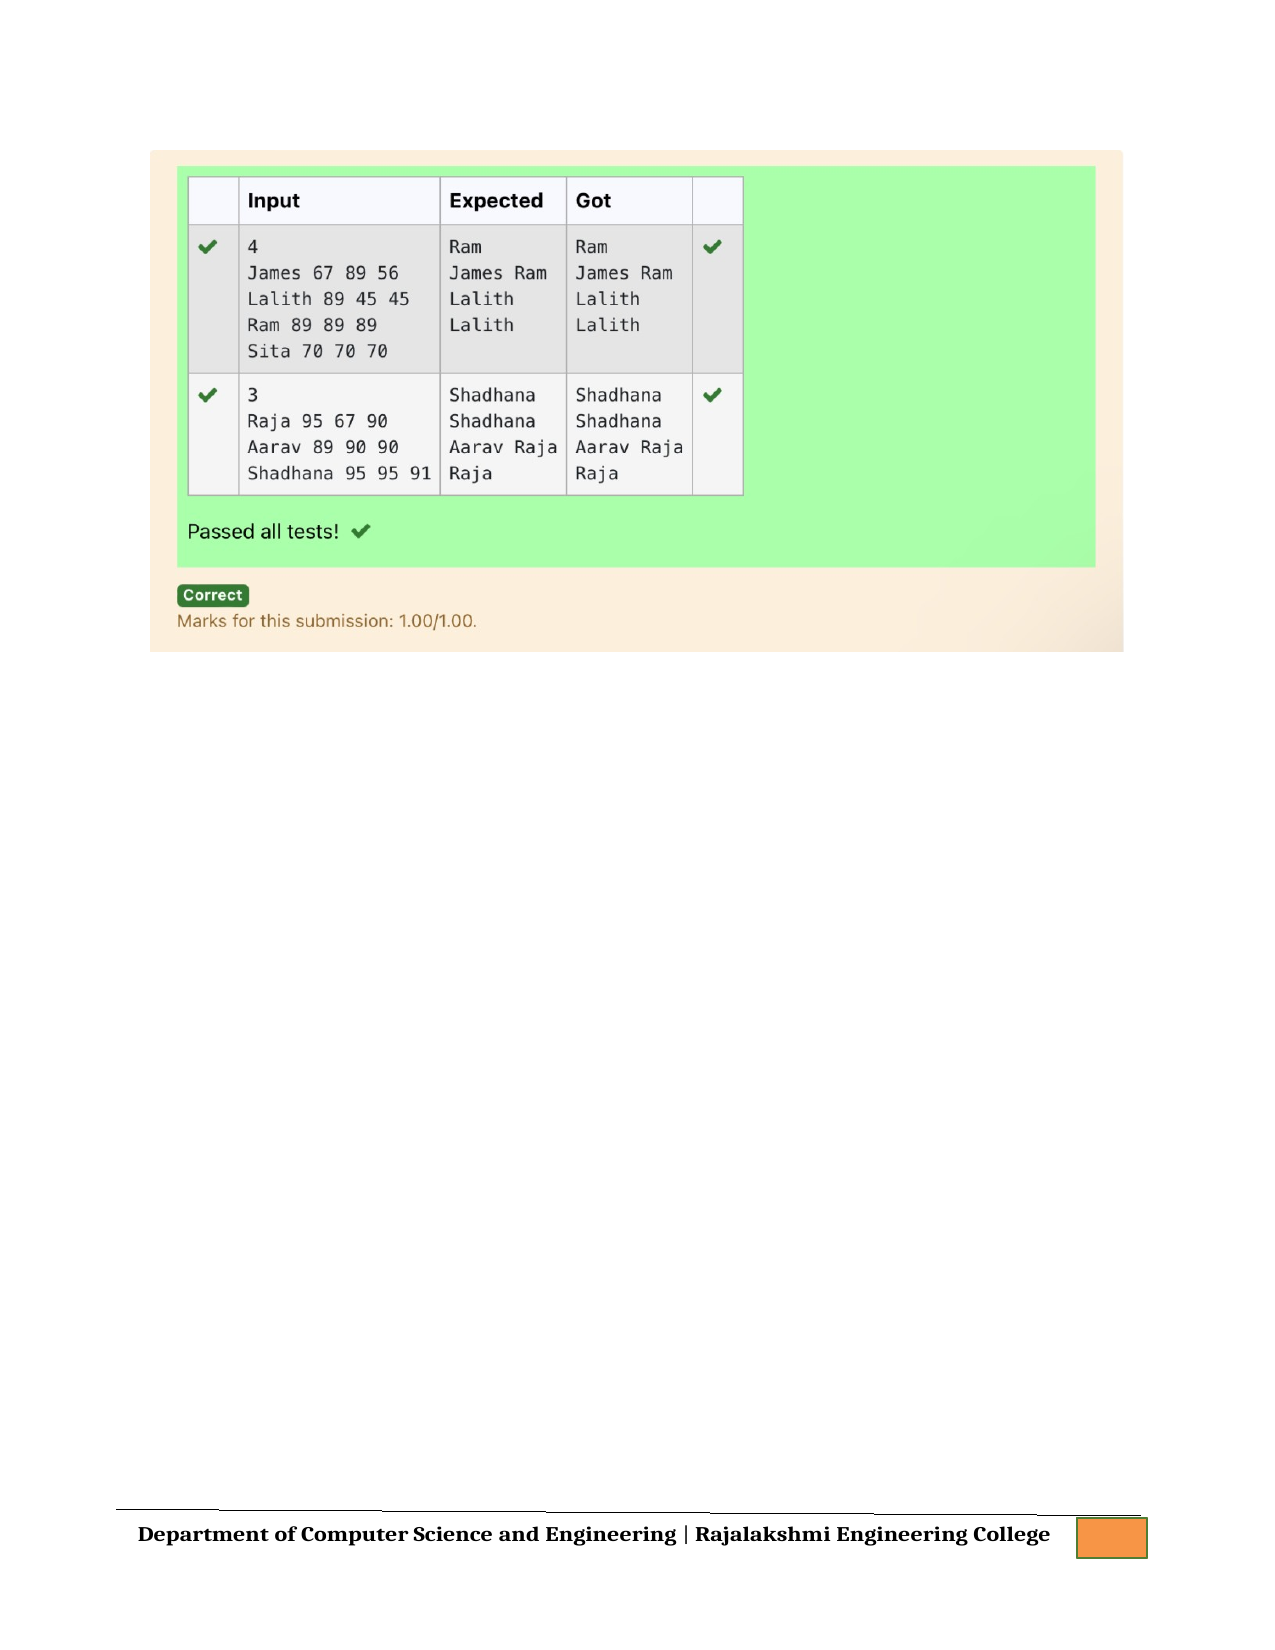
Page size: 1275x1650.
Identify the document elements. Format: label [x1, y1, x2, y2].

picture [150, 150, 1124, 652]
